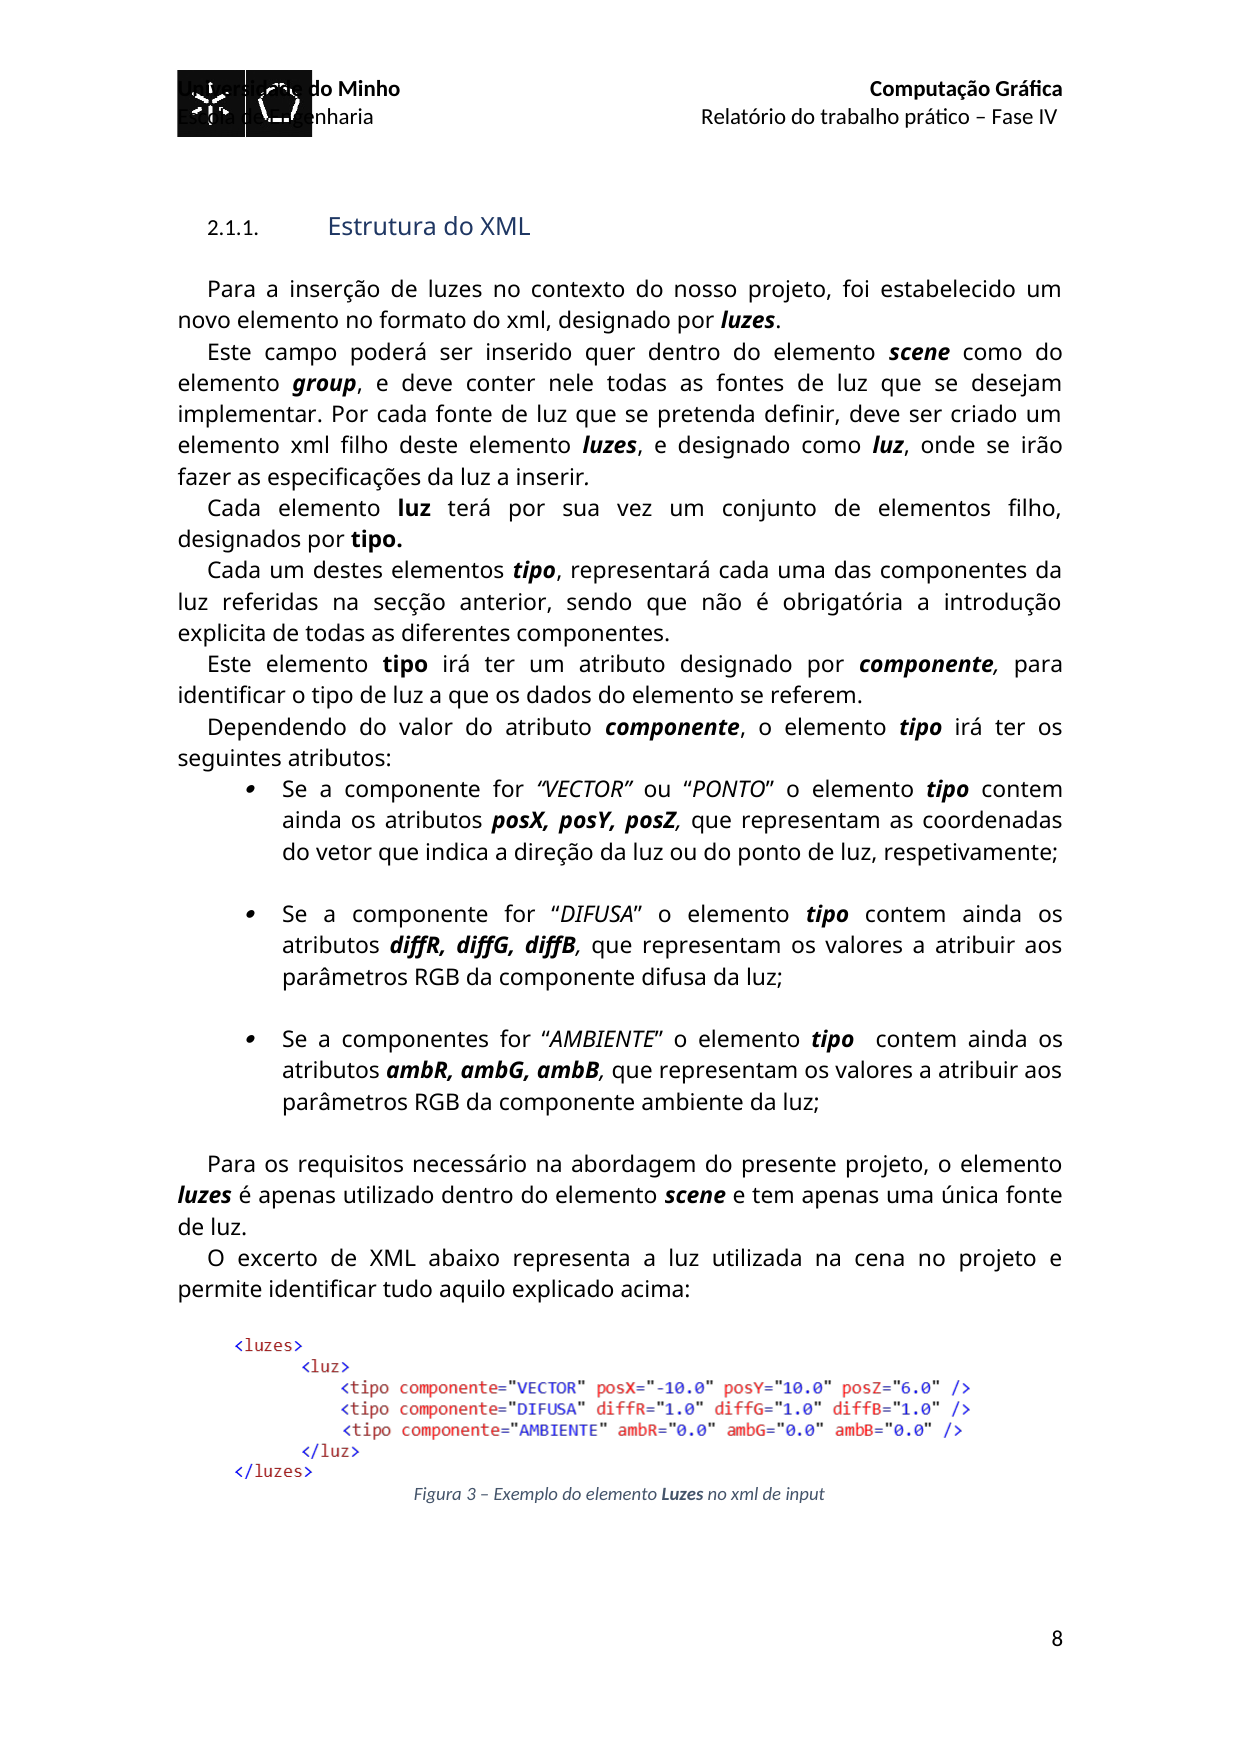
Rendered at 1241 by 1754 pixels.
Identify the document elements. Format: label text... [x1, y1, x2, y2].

list Se a componentes for “AMBIENTE” o elemento tipo contem ainda os atributos ambR, ambG, ambB, que representam os valores a atribuir aos parâmetros RGB da componente ambiente da luz; [244, 1023, 1063, 1117]
picture [177, 70, 313, 138]
text Cada elemento luz terá por sua vez um conjunto de elementos filho, designados por tipo. [177, 492, 1063, 554]
text Este campo poderá ser inserido quer dentro do elemento scene como do elemento group, e deve conter nele todas as fontes de luz que se desejam implementar. Por cada fonte de luz que se pretenda definir, deve ser criado um elemento xml filho deste elemento luzes, e designado como luz, onde se irão fazer as especificações da luz a inserir. [177, 336, 1063, 492]
list Se a componente for “VECTOR” ou “PONTO” o elemento tipo contem ainda os atributos posX, posY, posZ, que representam as coordenadas do vetor que indica a direção da luz ou do ponto de luz, respetivamente; [244, 773, 1063, 867]
text Para os requisitos necessário na abordagem do presente projeto, o elemento luzes é apenas utilizado dentro do elemento scene e tem apenas uma única fonte de luz. [177, 1148, 1063, 1242]
text Dependendo do valor do atributo componente, o elemento tipo irá ter os seguintes atributos: [177, 711, 1063, 773]
text Este elemento tipo irá ter um atributo designado por componente, para identificar o tipo de luz a que os dados do elemento se referem. [177, 648, 1063, 711]
list Se a componente for “DIFUSA” o elemento tipo contem ainda os atributos diffR, diffG, diffB, que representam os valores a atribuir aos parâmetros RGB da componente difusa da luz; [244, 898, 1063, 992]
text O excerto de XML abaixo representa a luz utilizada na cena no projeto e permite identificar tudo aquilo explicado acima: [177, 1242, 1063, 1304]
text Cada um destes elementos tipo, representará cada uma das componentes da luz referidas na secção anterior, sendo que não é obrigatória a introdução explicita de todas as diferentes componentes. [177, 554, 1063, 648]
text Para a inserção de luzes no contexto do nosso projeto, foi estabelecido um novo elemento no formato do xml, designado por luzes. [177, 273, 1063, 336]
subtitle Estrutura do XML [207, 208, 1063, 242]
picture [234, 1335, 1036, 1482]
